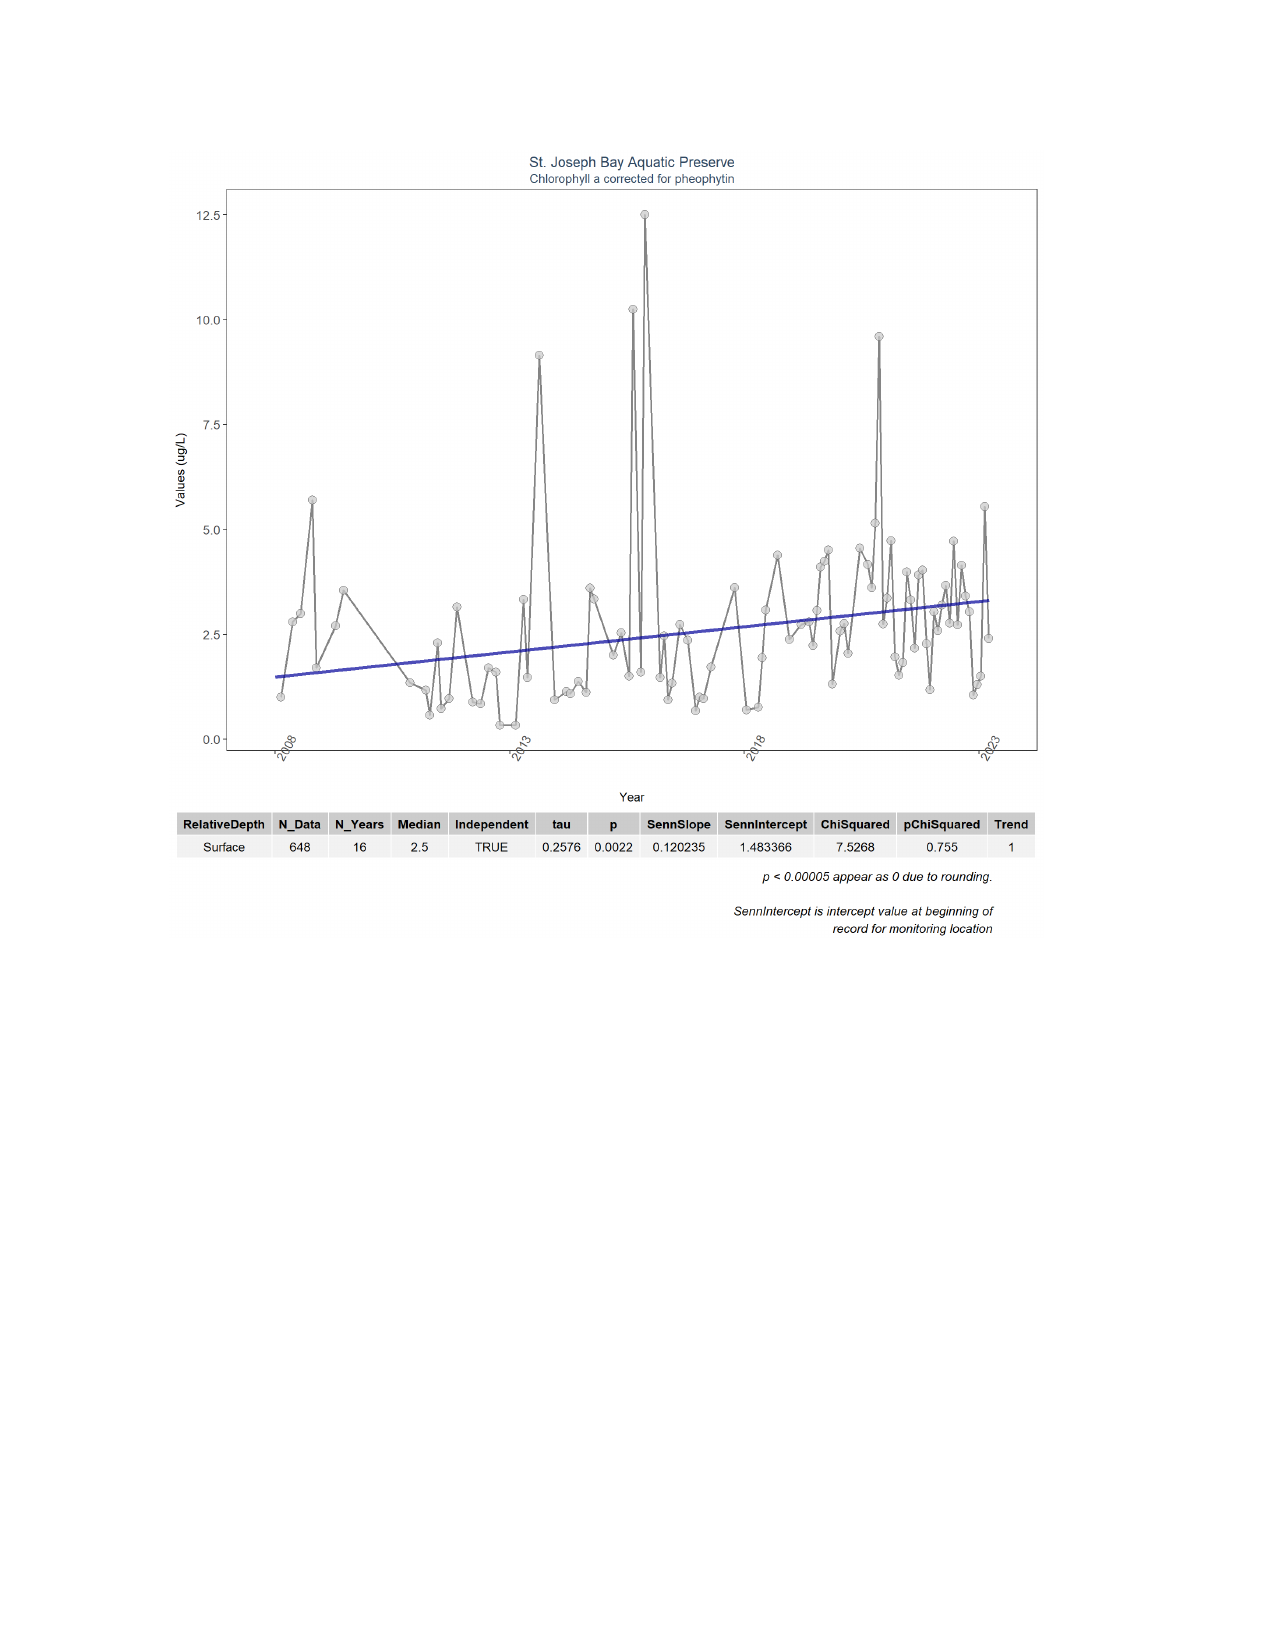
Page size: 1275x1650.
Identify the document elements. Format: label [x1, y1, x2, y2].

picture [168, 150, 1044, 938]
